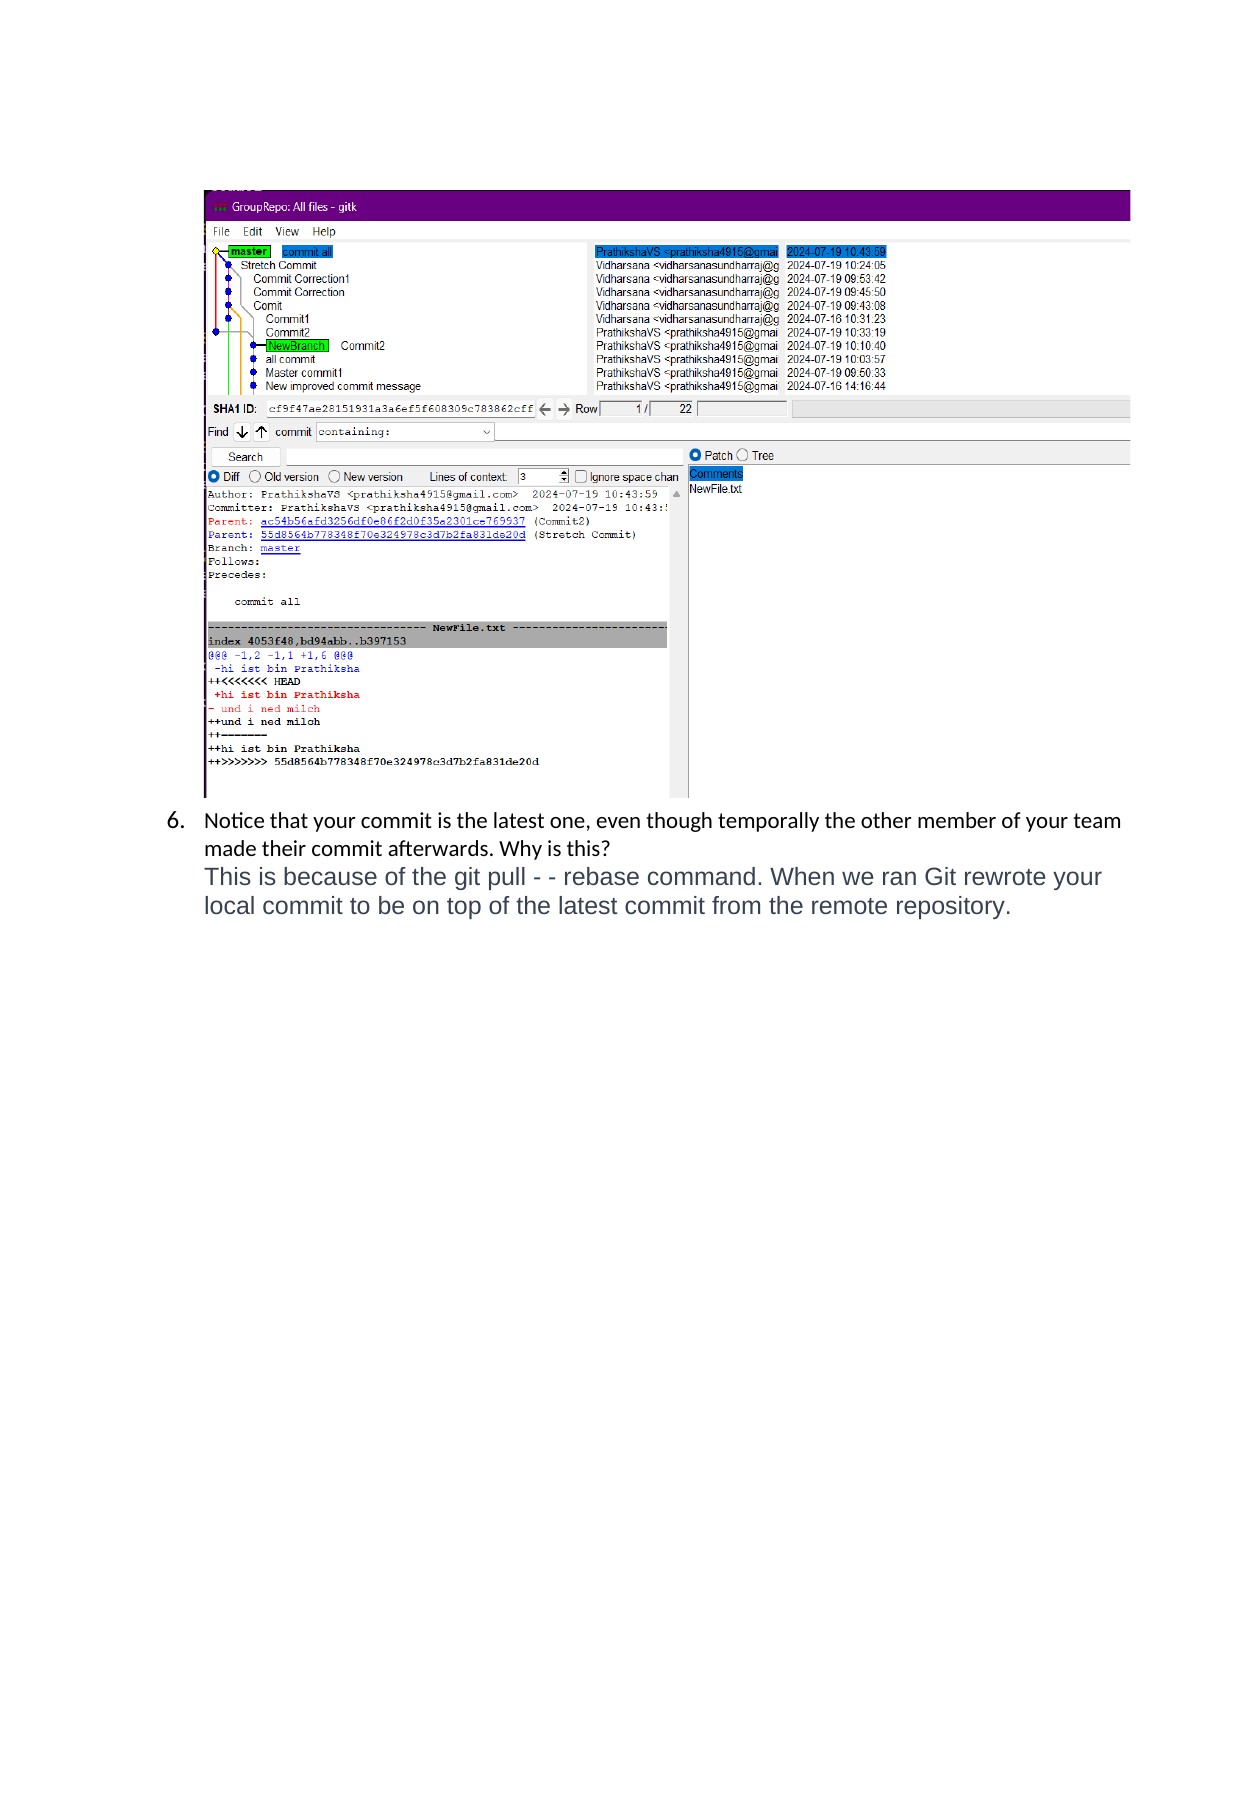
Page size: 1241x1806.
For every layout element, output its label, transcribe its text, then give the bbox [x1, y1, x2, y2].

list Notice that your commit is the latest one, even though temporally the other member of your team made their commit afterwards. Why is this? This is because of the git pull - - rebase command. When we ran Git rewrote your local commit to be on top of the latest commit from the remote repository. [166, 804, 1124, 920]
picture [203, 190, 1131, 798]
